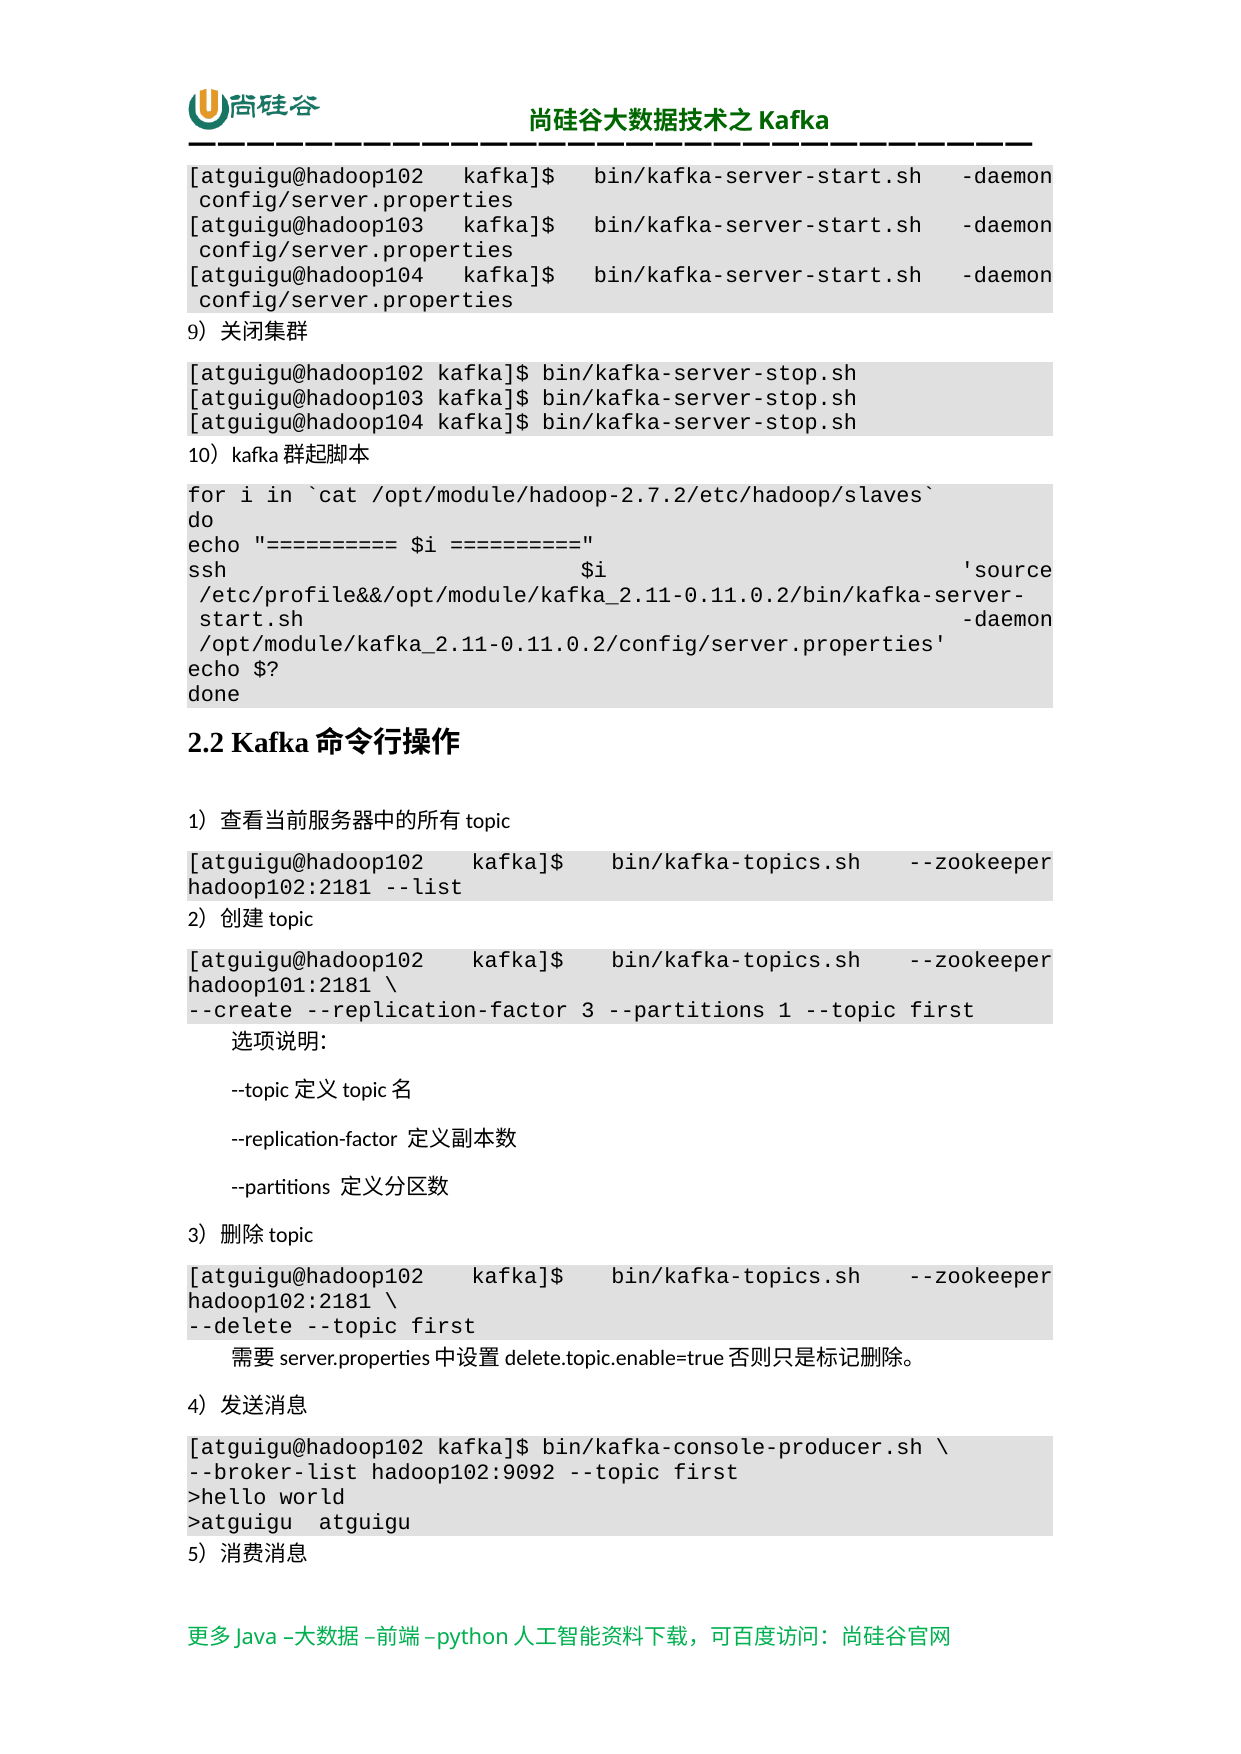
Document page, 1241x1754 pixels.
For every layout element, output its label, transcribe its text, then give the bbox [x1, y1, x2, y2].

text --create --replication-factor 3 --partitions 1 --topic first [187, 999, 1053, 1024]
text --delete --topic first [187, 1315, 1053, 1340]
text [atguigu@hadoop102 kafka]$ bin/kafka-topics.sh --zookeeper hadoop101:2181 \ [187, 949, 1053, 999]
text --broker-list hadoop102:9092 --topic first [187, 1461, 1053, 1486]
text 2）创建topic [187, 901, 1053, 933]
text 1）查看当前服务器中的所有topic [187, 803, 1053, 836]
text 4）发送消息 [187, 1388, 1053, 1421]
text 9）关闭集群 [187, 313, 1053, 346]
text [atguigu@hadoop102 kafka]$ bin/kafka-topics.sh --zookeeper hadoop102:2181 --list [187, 851, 1053, 901]
text 需要server.properties中设置delete.topic.enable=true否则只是标记删除。 [187, 1340, 1053, 1372]
text [atguigu@hadoop102 kafka]$ bin/kafka-server-stop.sh [187, 362, 1053, 387]
text [atguigu@hadoop104 kafka]$ bin/kafka-server-stop.sh [187, 411, 1053, 436]
text --topic 定义topic名 [231, 1072, 1053, 1104]
text [atguigu@hadoop102 kafka]$ bin/kafka-console-producer.sh \ [187, 1436, 1053, 1461]
text --replication-factor 定义副本数 [231, 1120, 1053, 1153]
text [atguigu@hadoop104 kafka]$ bin/kafka-server-start.sh -daemon config/server.properties [187, 264, 1053, 313]
text >atguigu atguigu [187, 1511, 1053, 1536]
text [atguigu@hadoop102 kafka]$ bin/kafka-server-start.sh -daemon config/server.properties [187, 165, 1053, 214]
text 10）kafka群起脚本 [187, 436, 1053, 469]
text echo "========== $i ==========" [187, 534, 1053, 559]
text >hello world [187, 1486, 1053, 1511]
text done [187, 683, 1053, 708]
text 5）消费消息 [187, 1536, 1053, 1568]
text [atguigu@hadoop103 kafka]$ bin/kafka-server-start.sh -daemon config/server.properties [187, 214, 1053, 264]
text 3）删除topic [187, 1217, 1053, 1249]
text do [187, 509, 1053, 534]
text for i in `cat /opt/module/hadoop-2.7.2/etc/hadoop/slaves` [187, 484, 1053, 509]
subtitle 2.2 Kafka命令行操作 [187, 708, 1053, 773]
text echo $? [187, 658, 1053, 683]
text --partitions 定义分区数 [231, 1169, 1053, 1201]
text ssh $i 'source /etc/profile&&/opt/module/kafka_2.11-0.11.0.2/bin/kafka-server-start.sh -daemon /opt/module/kafka_2.11-0.11.0.2/config/server.properties' [187, 559, 1053, 658]
text [atguigu@hadoop102 kafka]$ bin/kafka-topics.sh --zookeeper hadoop102:2181 \ [187, 1265, 1053, 1315]
text 选项说明： [231, 1024, 1053, 1056]
text [atguigu@hadoop103 kafka]$ bin/kafka-server-stop.sh [187, 387, 1053, 411]
